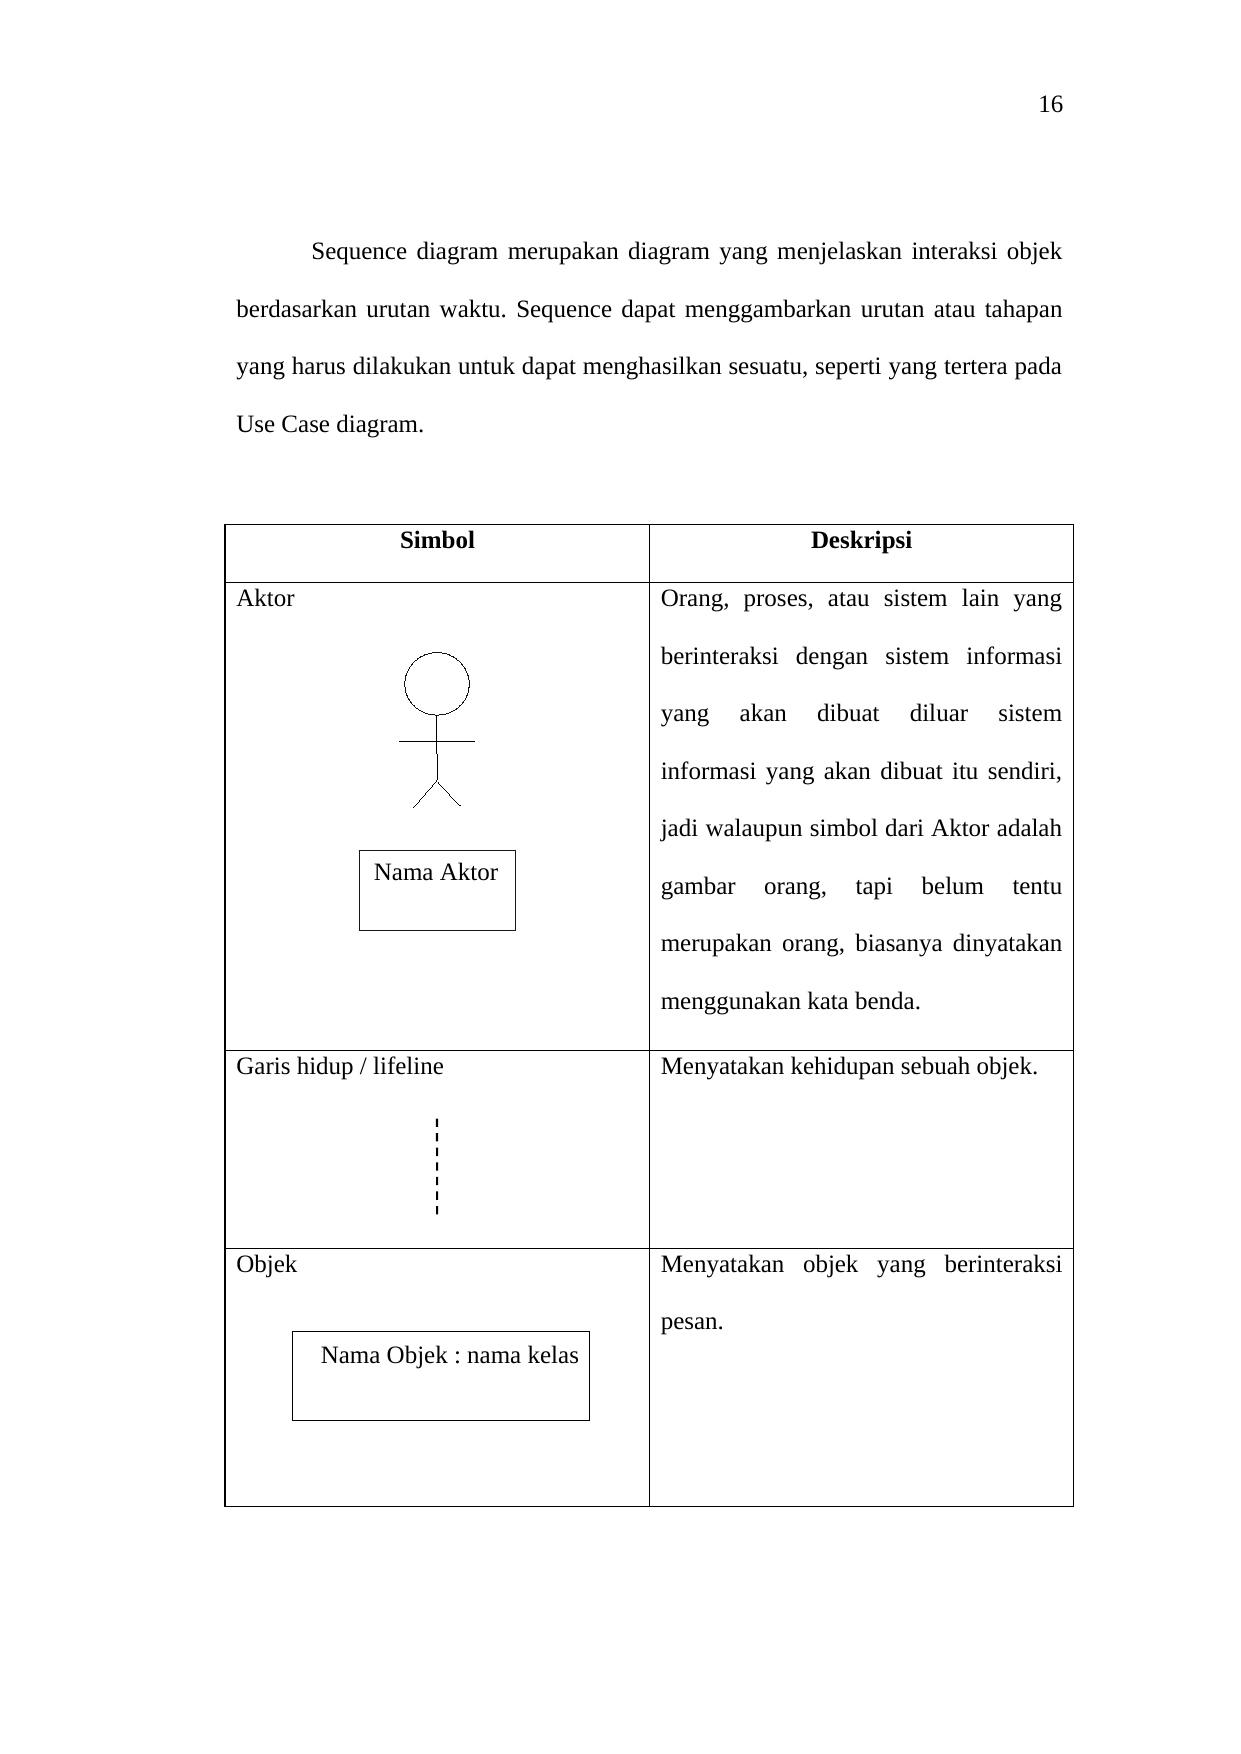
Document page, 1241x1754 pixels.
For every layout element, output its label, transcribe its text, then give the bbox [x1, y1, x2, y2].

table_cell Objek [226, 1249, 649, 1506]
table_cell Garis hidup / lifeline [226, 1051, 649, 1248]
table_cell Orang, proses, atau sistem lain yang berinteraksi dengan sistem informasi yang akan dibuat diluar sistem informasi yang akan dibuat itu sendiri, jadi walaupun simbol dari Aktor adalah gambar orang, tapi belum tentu merupakan orang, biasanya dinyatakan menggunakan kata benda. [650, 583, 1073, 1050]
table_cell Menyatakan kehidupan sebuah objek. [650, 1051, 1073, 1248]
table_cell Menyatakan objek yang berinteraksi pesan. [650, 1249, 1073, 1506]
table_cell Aktor [226, 583, 649, 1050]
table_header Simbol [226, 525, 649, 582]
table_header Deskripsi [650, 525, 1073, 582]
text Sequence diagram merupakan diagram yang menjelaskan interaksi objek berdasarkan urutan waktu. Sequence dapat menggambarkan urutan atau tahapan yang harus dilakukan untuk dapat menghasilkan sesuatu, seperti yang tertera pada Use Case diagram. [236, 236, 1063, 437]
